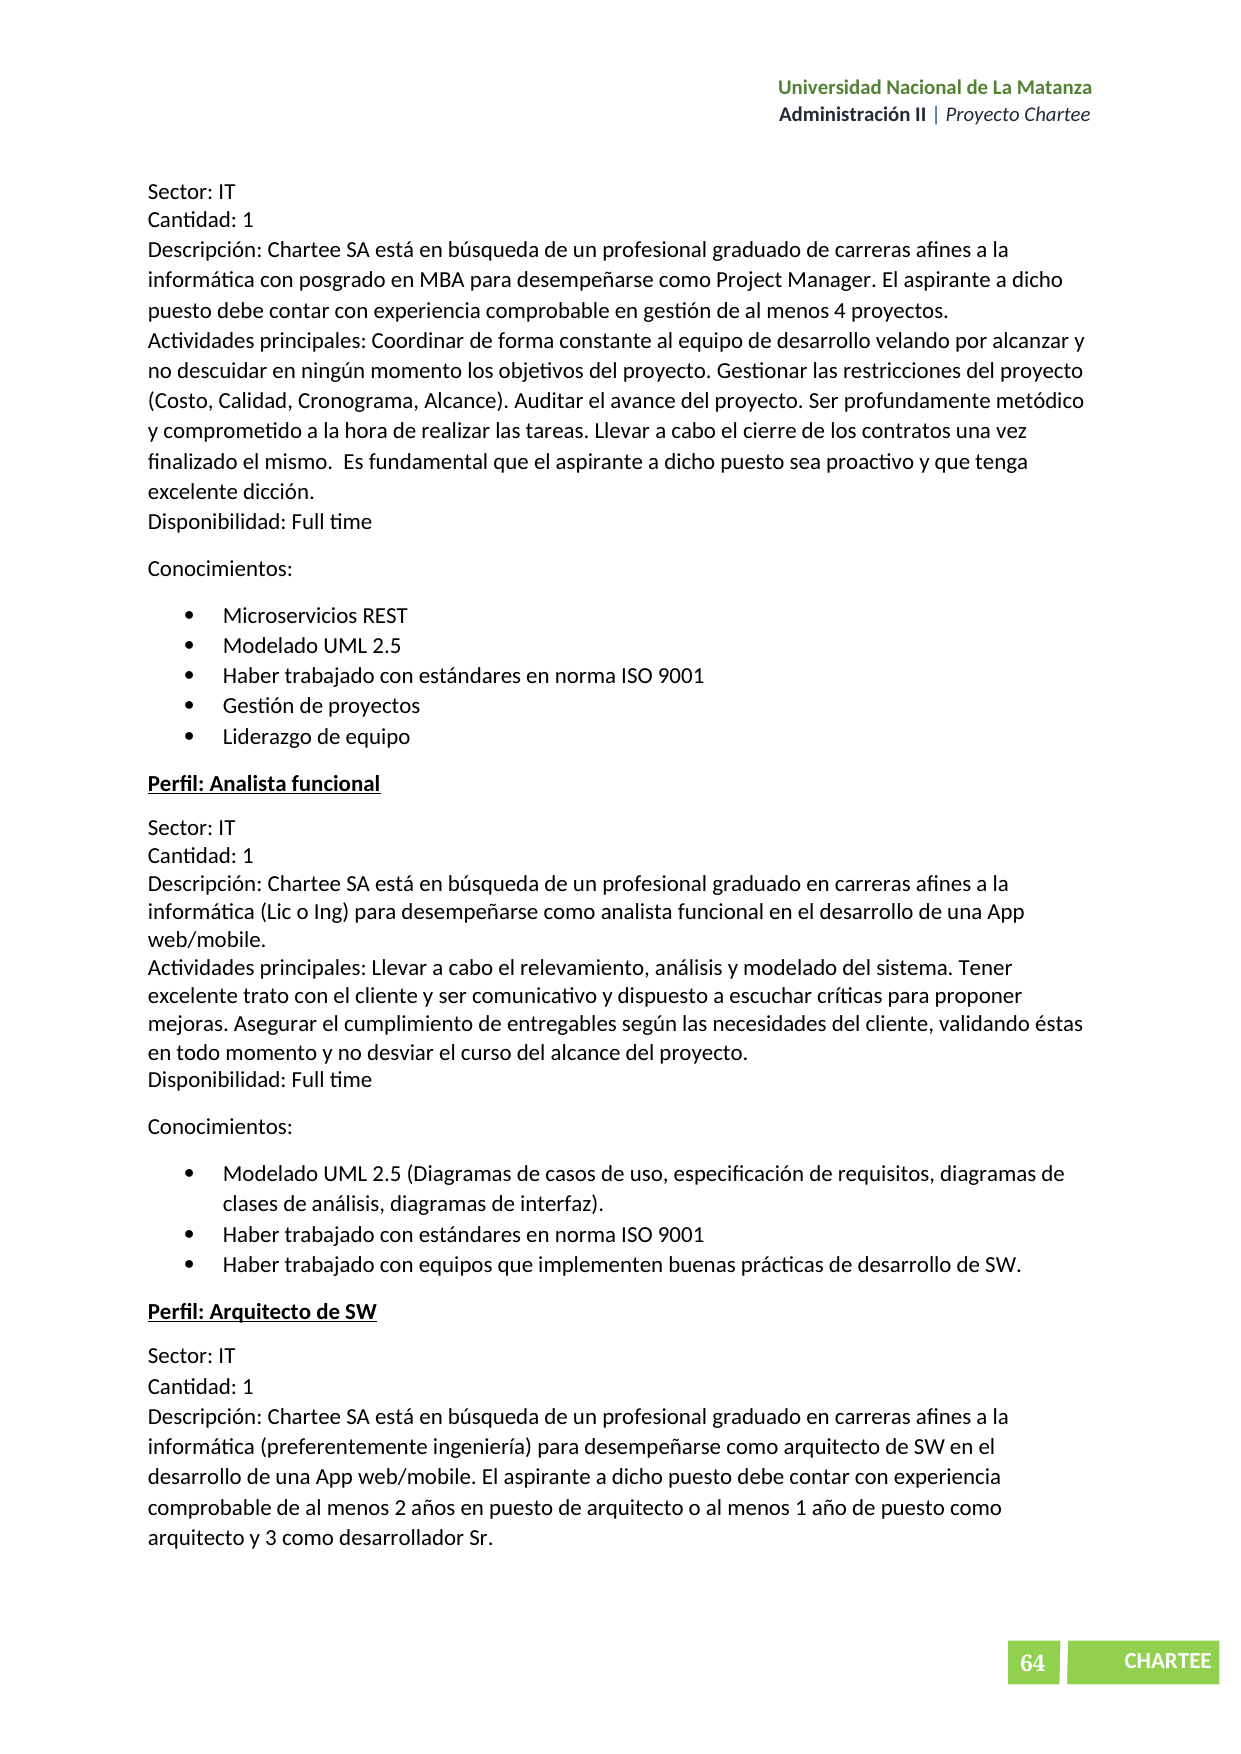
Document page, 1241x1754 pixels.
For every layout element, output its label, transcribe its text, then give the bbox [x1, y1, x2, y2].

text Sector: IT [148, 177, 1092, 205]
text Conocimientos: [148, 1112, 1092, 1141]
text Disponibilidad: Full time [148, 1066, 1092, 1094]
list Haber trabajado con estándares en norma ISO 9001 [185, 661, 1092, 689]
text Cantidad: 1 [148, 1372, 1092, 1400]
list Modelado UML 2.5 (Diagramas de casos de uso, especificación de requisitos, diagramas de clases de análisis, diagramas de interfaz). [185, 1159, 1092, 1218]
text Descripción: Chartee SA está en búsqueda de un profesional graduado de carreras afines a la informática con posgrado en MBA para desempeñarse como Project Manager. El aspirante a dicho puesto debe contar con experiencia comprobable en gestión de al menos 4 proyectos. [148, 235, 1092, 324]
text Perfil: Analista funcional [148, 769, 1092, 797]
text Cantidad: 1 [148, 205, 1092, 233]
list Liderazgo de equipo [185, 722, 1092, 750]
text Sector: IT [148, 813, 1092, 841]
list Haber trabajado con estándares en norma ISO 9001 [185, 1220, 1092, 1248]
text Perfil: Arquitecto de SW [148, 1297, 1092, 1325]
text Sector: IT [148, 1342, 1092, 1369]
text Descripción: Chartee SA está en búsqueda de un profesional graduado en carreras afines a la informática (Lic o Ing) para desempeñarse como analista funcional en el desarrollo de una App web/mobile. [148, 869, 1092, 953]
text Actividades principales: Coordinar de forma constante al equipo de desarrollo velando por alcanzar y no descuidar en ningún momento los objetivos del proyecto. Gestionar las restricciones del proyecto (Costo, Calidad, Cronograma, Alcance). Auditar el avance del proyecto. Ser profundamente metódico y comprometido a la hora de realizar las tareas. Llevar a cabo el cierre de los contratos una vez finalizado el mismo. Es fundamental que el aspirante a dicho puesto sea proactivo y que tenga excelente dicción. [148, 326, 1092, 505]
text Conocimientos: [148, 554, 1092, 582]
text Cantidad: 1 [148, 841, 1092, 869]
list Modelado UML 2.5 [185, 631, 1092, 659]
text Disponibilidad: Full time [148, 507, 1092, 535]
text Descripción: Chartee SA está en búsqueda de un profesional graduado en carreras afines a la informática (preferentemente ingeniería) para desempeñarse como arquitecto de SW en el desarrollo de una App web/mobile. El aspirante a dicho puesto debe contar con experiencia comprobable de al menos 2 años en puesto de arquitecto o al menos 1 año de puesto como arquitecto y 3 como desarrollador Sr. [148, 1402, 1092, 1551]
list Gestión de proyectos [185, 692, 1092, 720]
list Haber trabajado con equipos que implementen buenas prácticas de desarrollo de SW. [185, 1250, 1092, 1278]
text Actividades principales: Llevar a cabo el relevamiento, análisis y modelado del sistema. Tener excelente trato con el cliente y ser comunicativo y dispuesto a escuchar críticas para proponer mejoras. Asegurar el cumplimiento de entregables según las necesidades del cliente, validando éstas en todo momento y no desviar el curso del alcance del proyecto. [148, 953, 1092, 1066]
list Microservicios REST [185, 601, 1092, 629]
